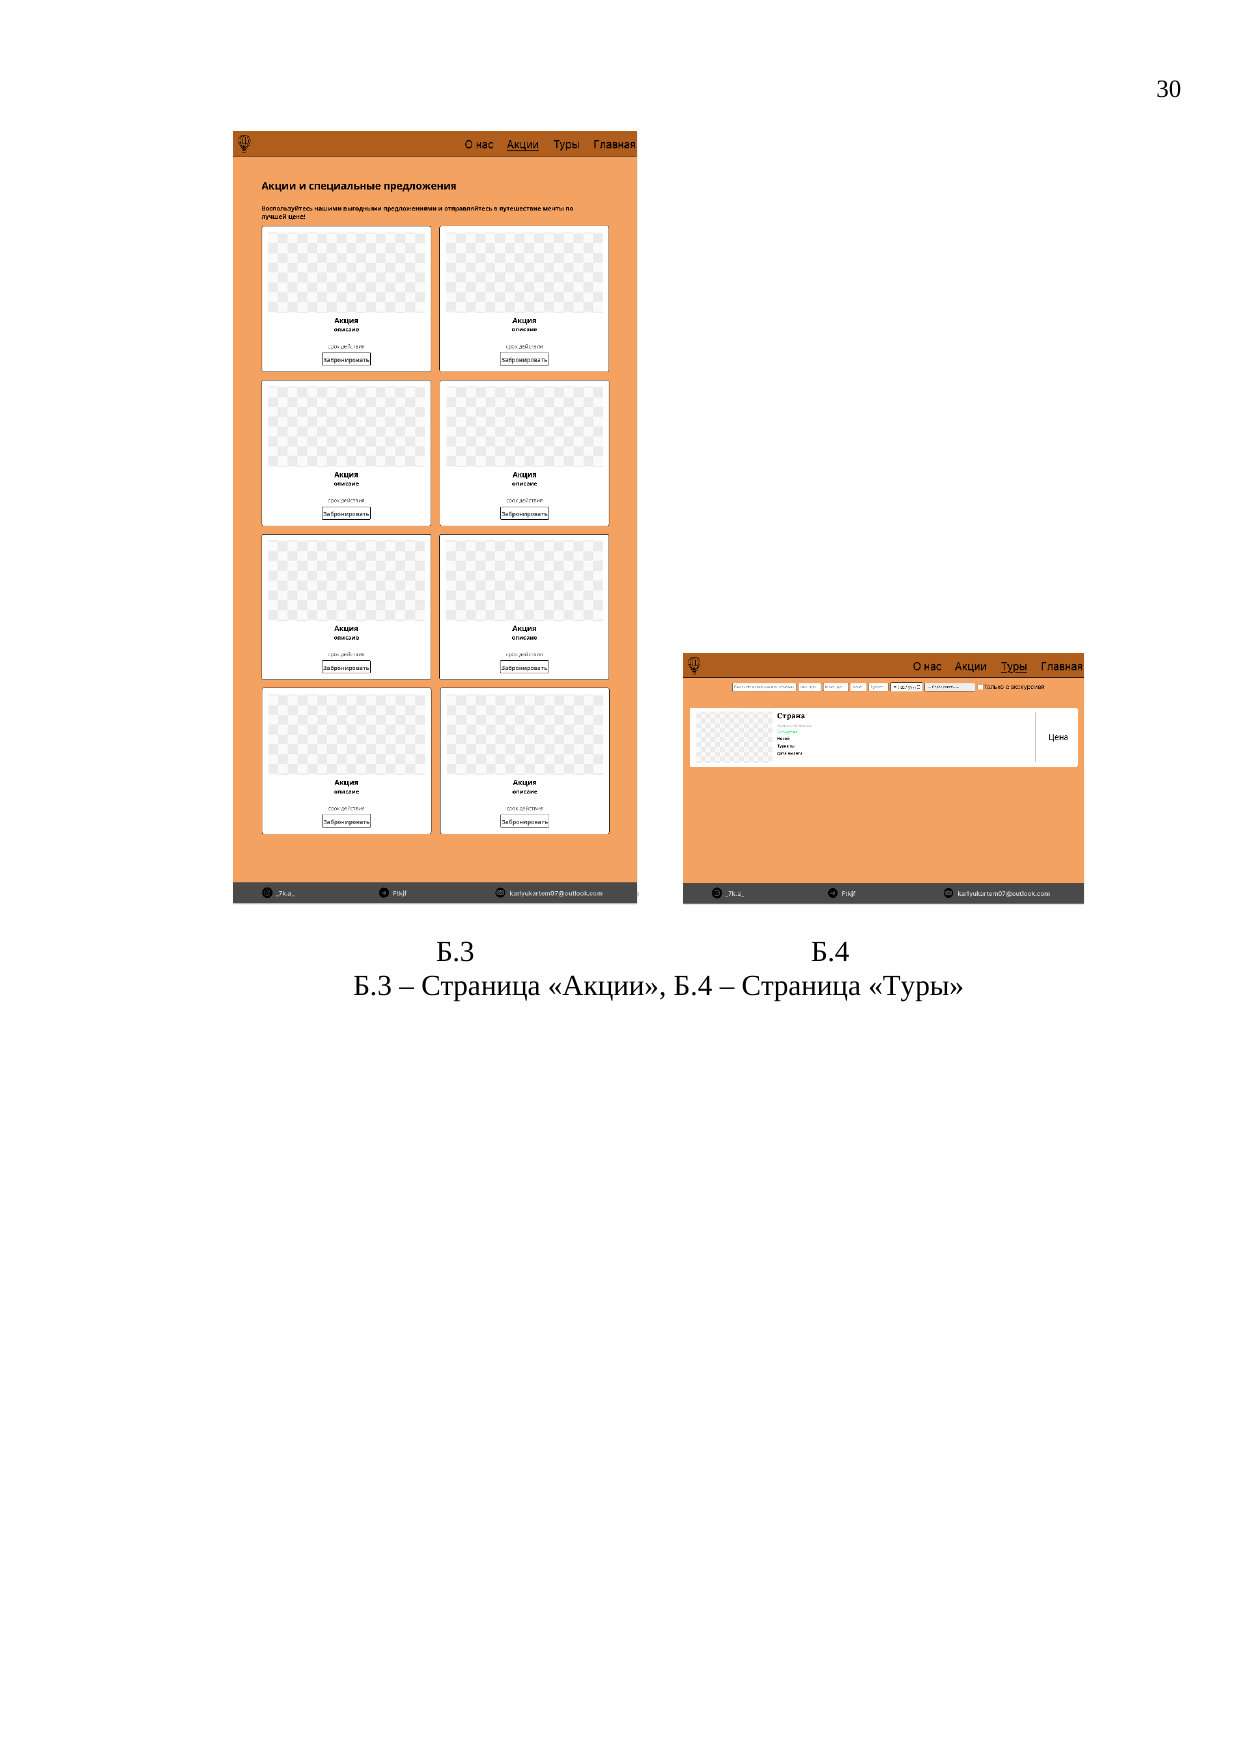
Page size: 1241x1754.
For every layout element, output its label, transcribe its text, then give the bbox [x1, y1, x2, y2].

text Б.3 – Страница «Акции», Б.4 – Страница «Туры» [136, 968, 1181, 1001]
picture [682, 653, 1085, 905]
text Б.3 Б.4 [361, 934, 1181, 968]
picture [232, 131, 639, 905]
